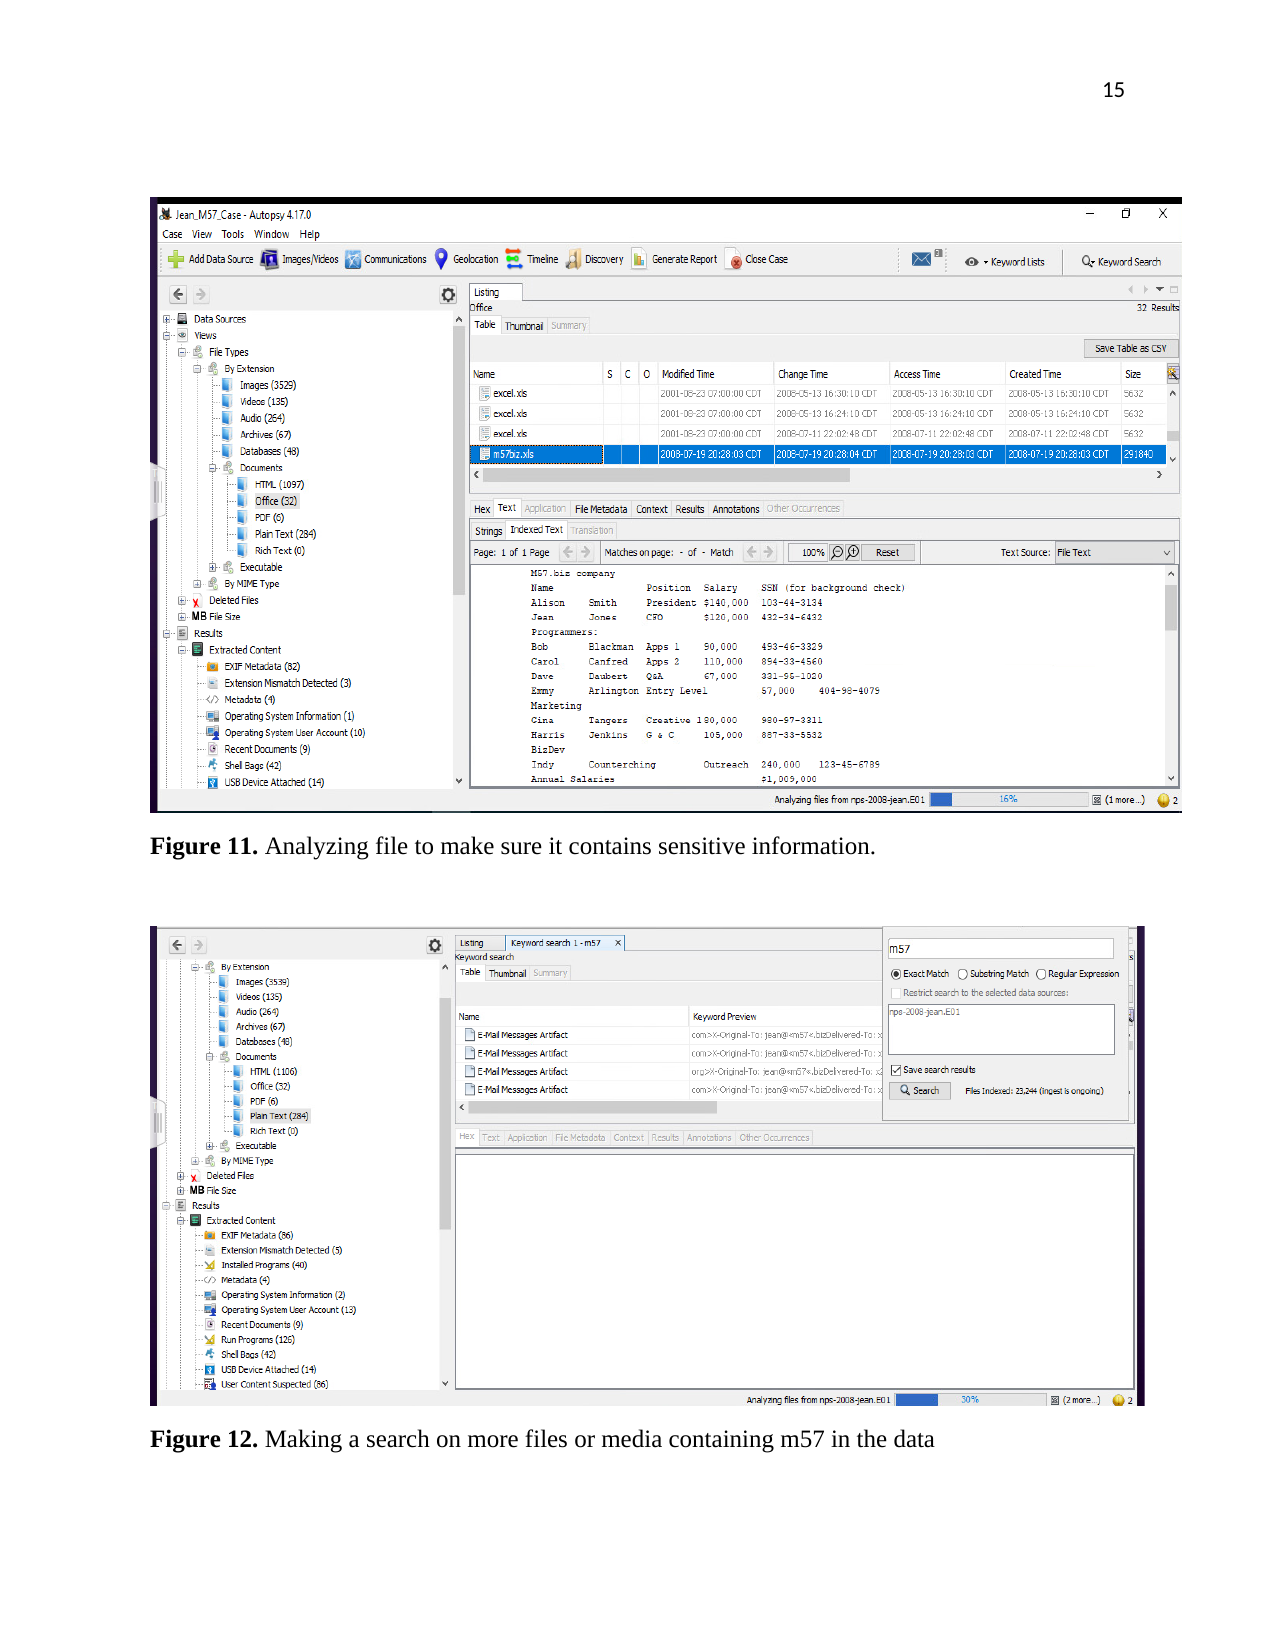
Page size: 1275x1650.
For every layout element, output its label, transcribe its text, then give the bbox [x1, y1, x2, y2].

text Figure 12. Making a search on more files or media containing m57 in the data [150, 1424, 1125, 1453]
text Figure 11. Analyzing file to make sure it contains sensitive information. [150, 831, 1125, 860]
picture [150, 197, 1182, 813]
picture [150, 926, 1145, 1406]
